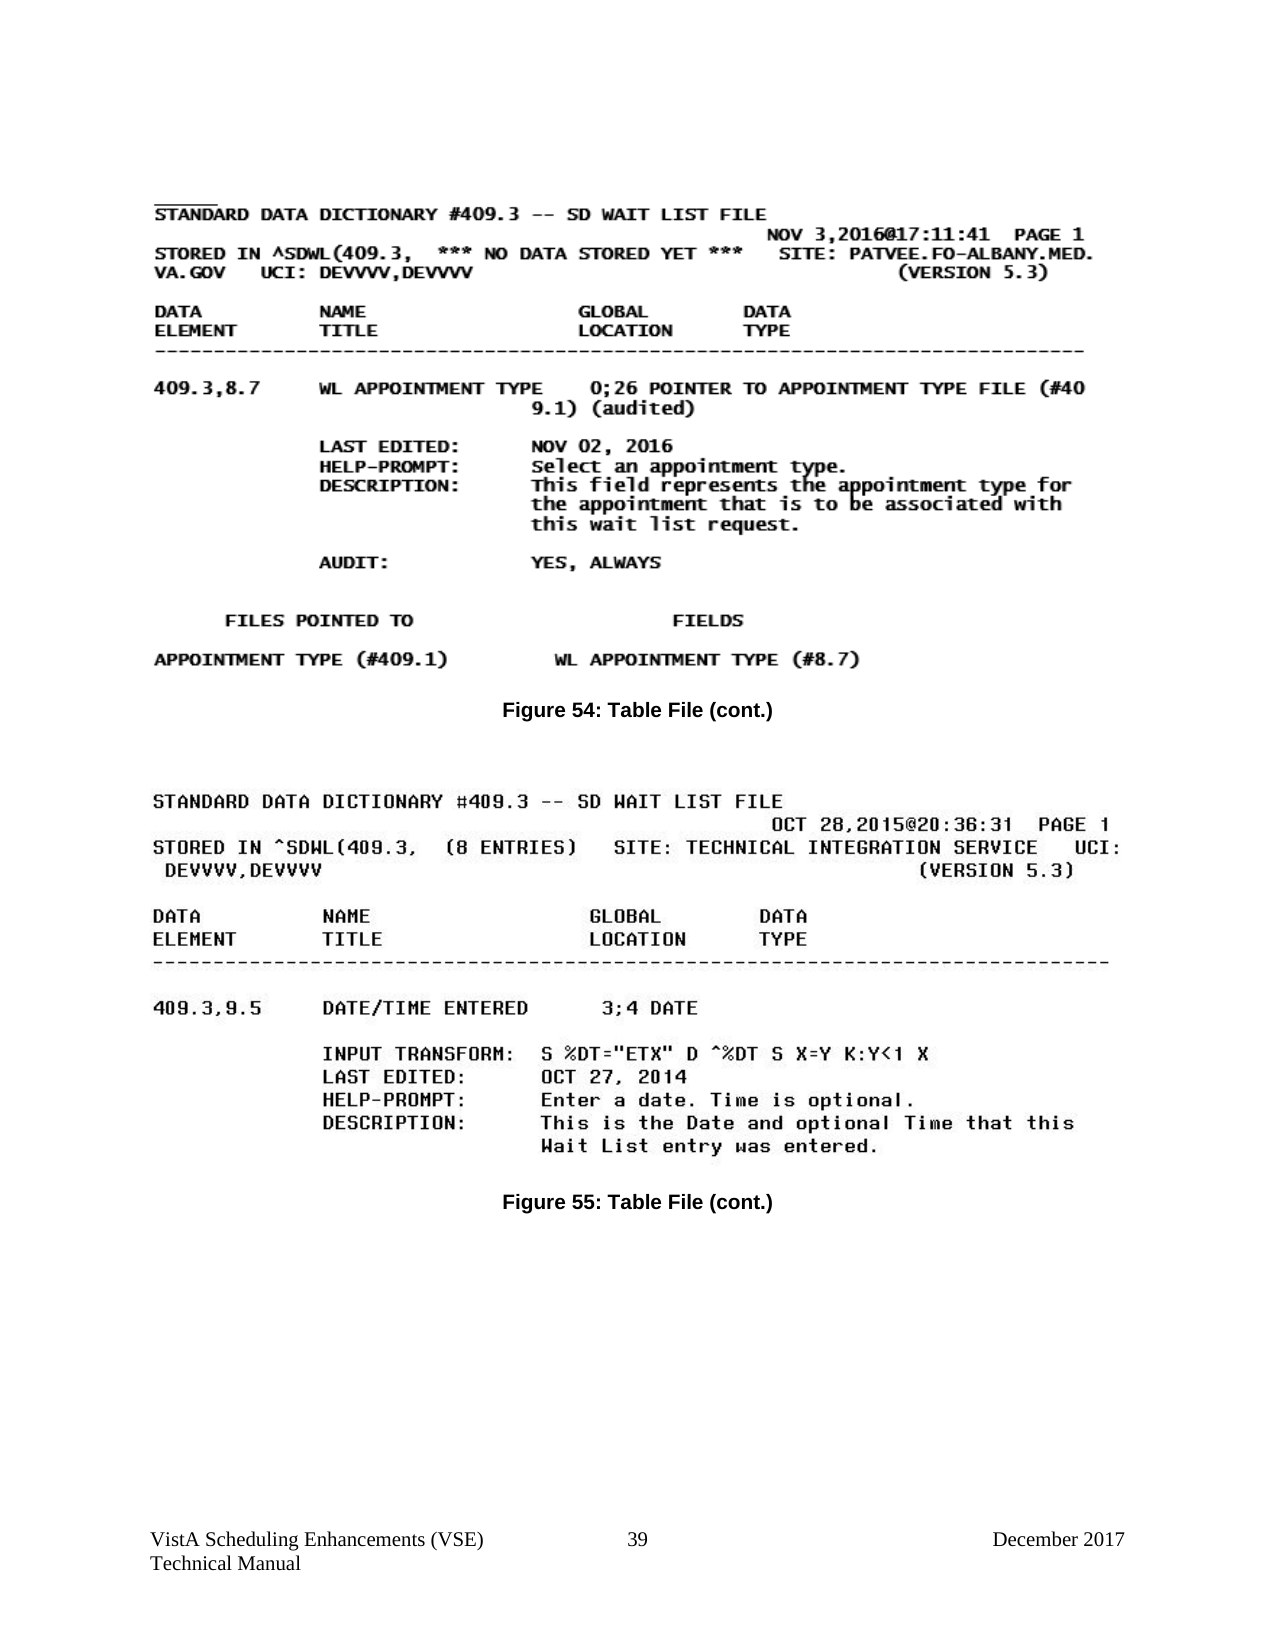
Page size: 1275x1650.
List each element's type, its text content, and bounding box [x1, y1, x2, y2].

picture [150, 203, 1125, 686]
picture [150, 788, 1125, 1178]
